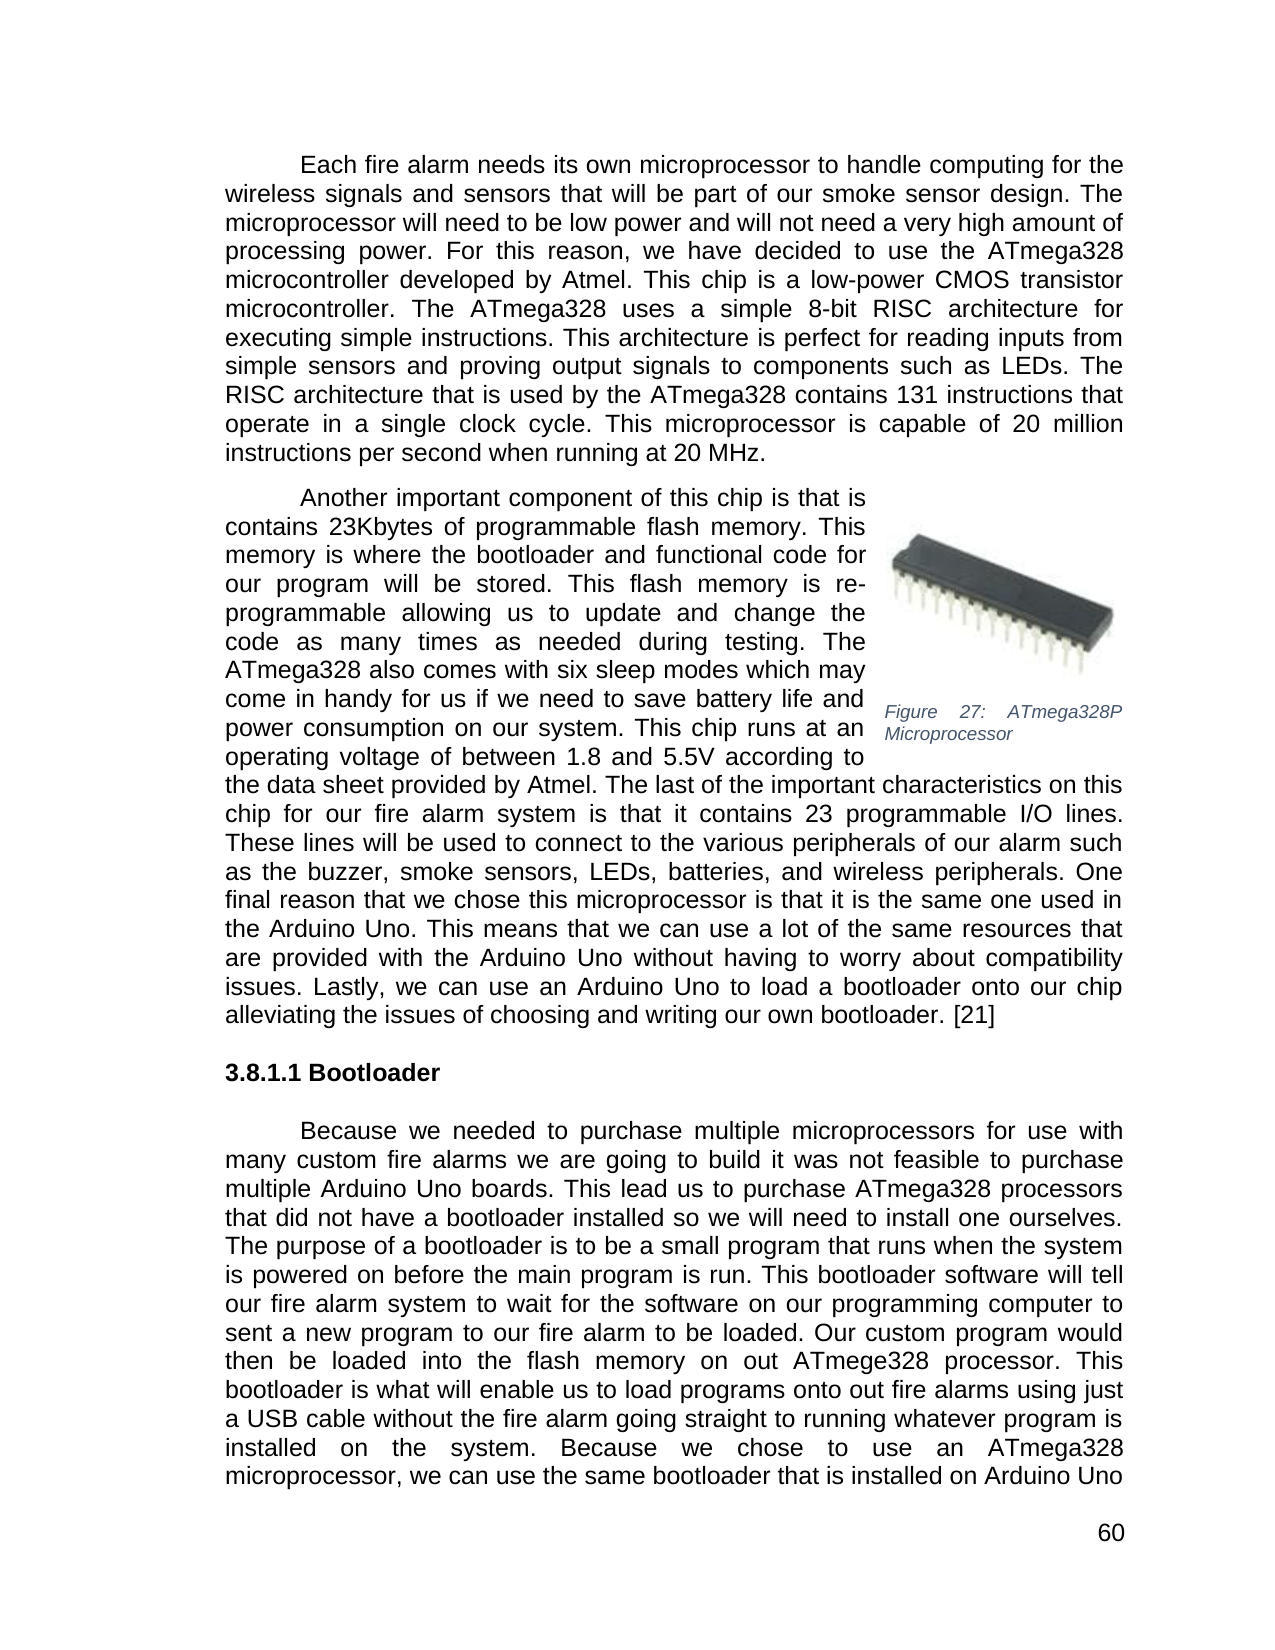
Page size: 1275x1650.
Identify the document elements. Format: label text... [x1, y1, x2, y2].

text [225, 1116, 1125, 1490]
subtitle 3.8.1.1 Bootloader [225, 1058, 1125, 1087]
picture [884, 485, 1121, 701]
text Each fire alarm needs its own microprocessor to handle computing for the wireless signals and sensors that will be part of our smoke sensor design. The microprocessor will need to be low power and will not need a very high amount of processing power. For this reason, we have decided to use the ATmega328 microcontroller developed by Atmel. This chip is a low-power CMOS transistor microcontroller. The ATmega328 uses a simple 8-bit RISC architecture for executing simple instructions. This architecture is perfect for reading inputs from simple sensors and proving output signals to components such as LEDs. The RISC architecture that is used by the ATmega328 contains 131 instructions that operate in a single clock cycle. This microprocessor is capable of 20 million instructions per second when running at 20 MHz. [225, 150, 1125, 466]
text Another important component of this chip is that is contains 23Kbytes of programmable flash memory. This memory is where the bootloader and functional code for our program will be stored. This flash memory is re-programmable allowing us to update and change the code as many times as needed during testing. The ATmega328 also comes with six sleep modes which may come in handy for us if we need to save battery life and power consumption on our system. This chip runs at an operating voltage of between 1.8 and 5.5V according to the data sheet provided by Atmel. The last of the important characteristics on this chip for our fire alarm system is that it contains 23 programmable I/O lines. These lines will be used to connect to the various peripherals of our alarm such as the buzzer, smoke sensors, LEDs, batteries, and wireless peripherals. One final reason that we chose this microprocessor is that it is the same one used in the Arduino Uno. This means that we can use a lot of the same resources that are provided with the Arduino Uno without having to worry about compatibility issues. Lastly, we can use an Arduino Uno to load a bootloader onto our chip alleviating the issues of choosing and writing our own bootloader. [225, 483, 1125, 1029]
